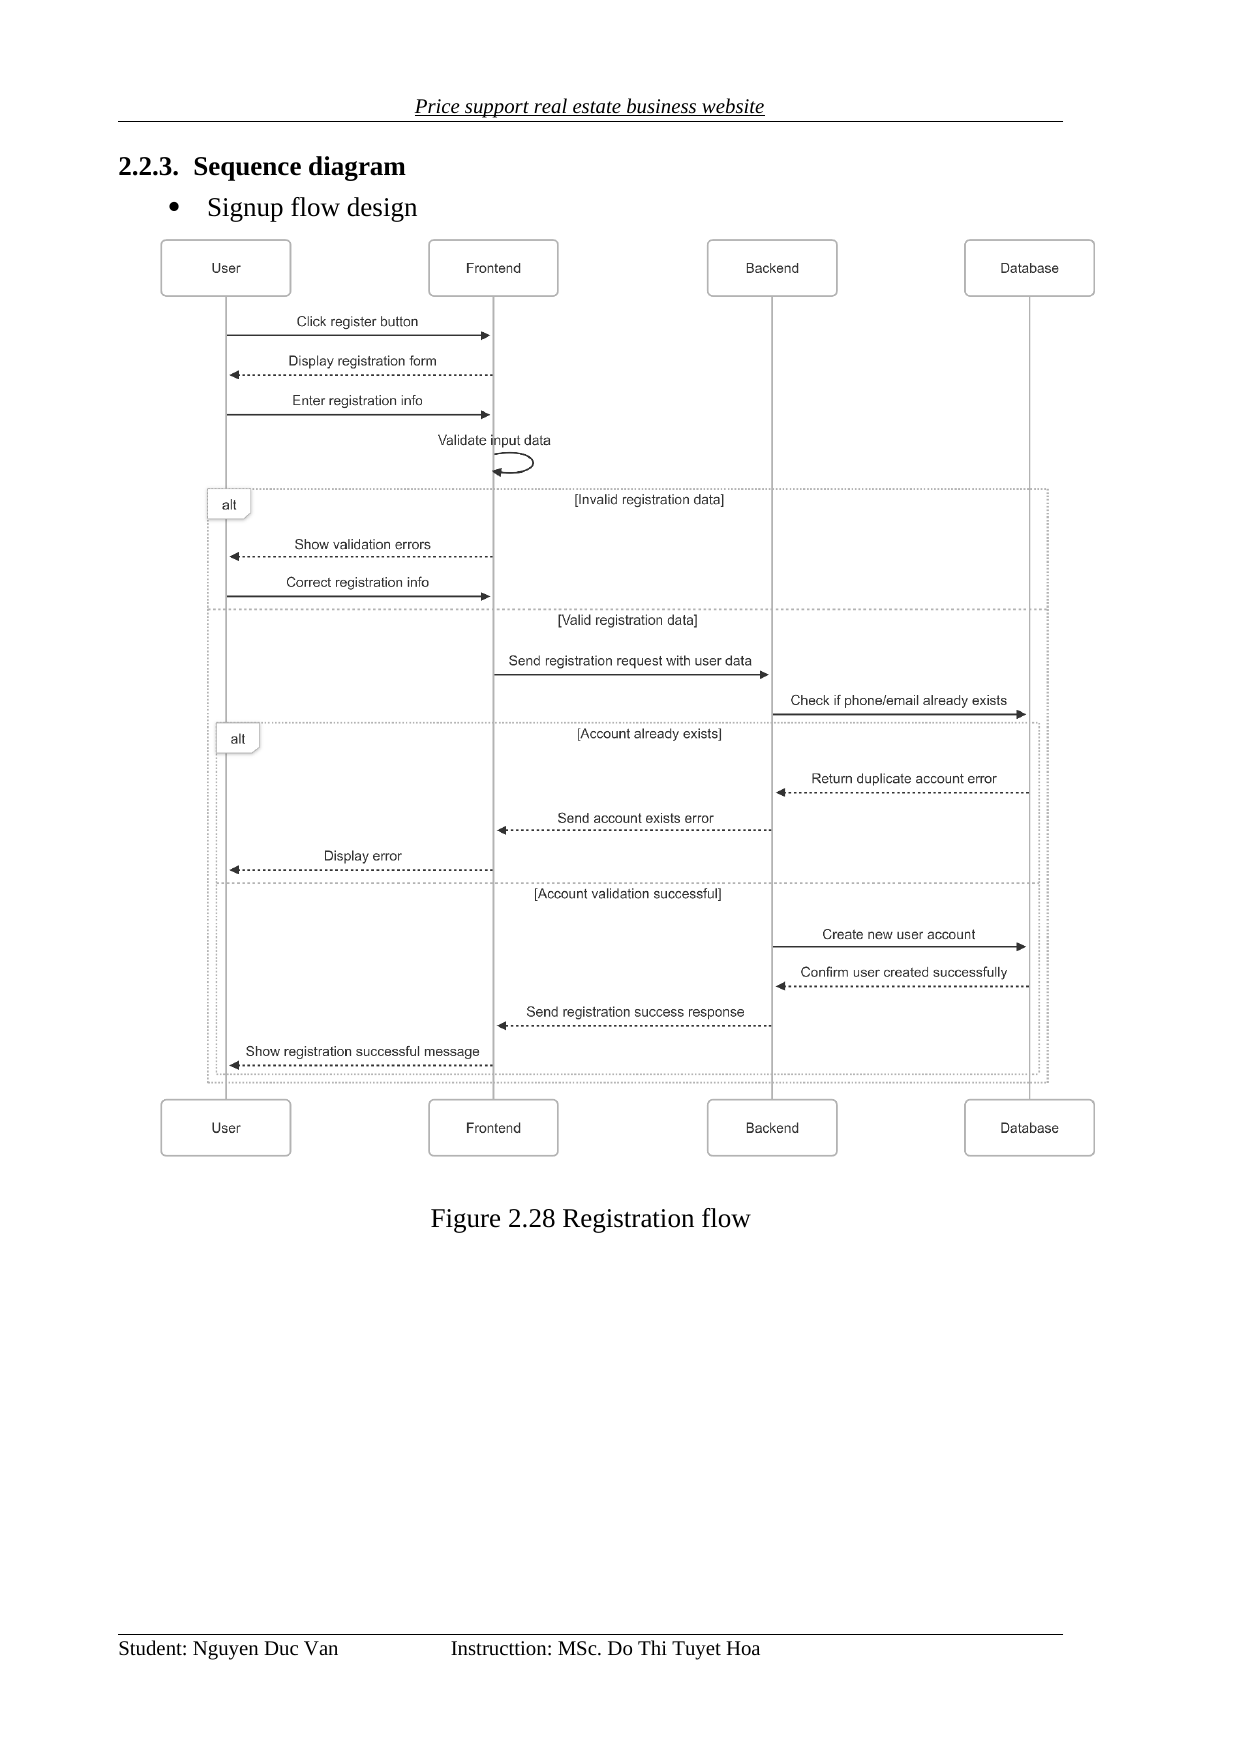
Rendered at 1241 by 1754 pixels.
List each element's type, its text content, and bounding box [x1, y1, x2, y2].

picture [118, 231, 1139, 1193]
subtitle Sequence diagram [118, 150, 1063, 182]
list Signup flow design [169, 191, 1063, 222]
